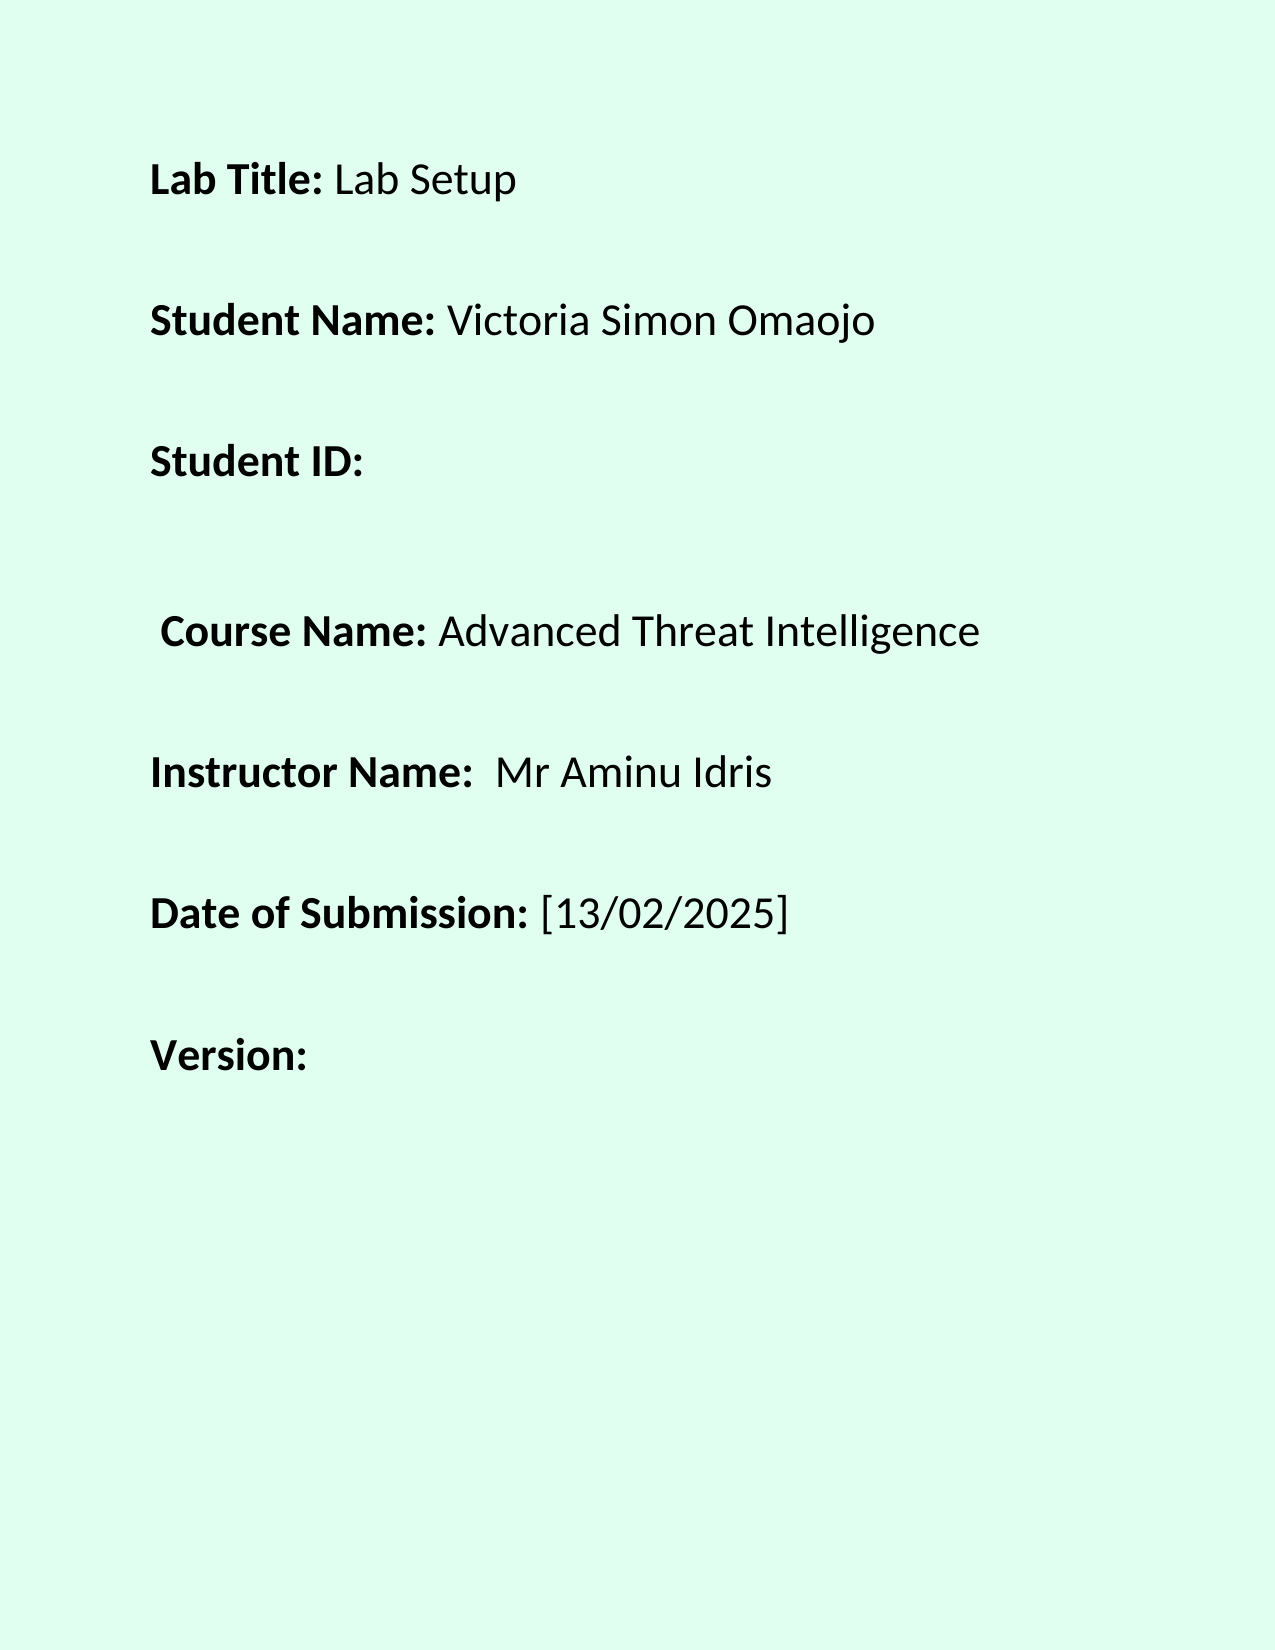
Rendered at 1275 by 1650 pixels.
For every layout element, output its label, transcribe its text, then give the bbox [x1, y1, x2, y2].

text Course Name: Advanced Threat Intelligence [150, 602, 1125, 658]
text Student ID: [150, 376, 1125, 488]
text Lab Title: Lab Setup [150, 150, 1125, 206]
text Version: [150, 969, 1125, 1081]
text Instructor Name: Mr Aminu Idris [150, 687, 1125, 799]
text Student Name: Victoria Simon Omaojo [150, 235, 1125, 347]
text Date of Submission: [13/02/2025] [150, 828, 1125, 940]
